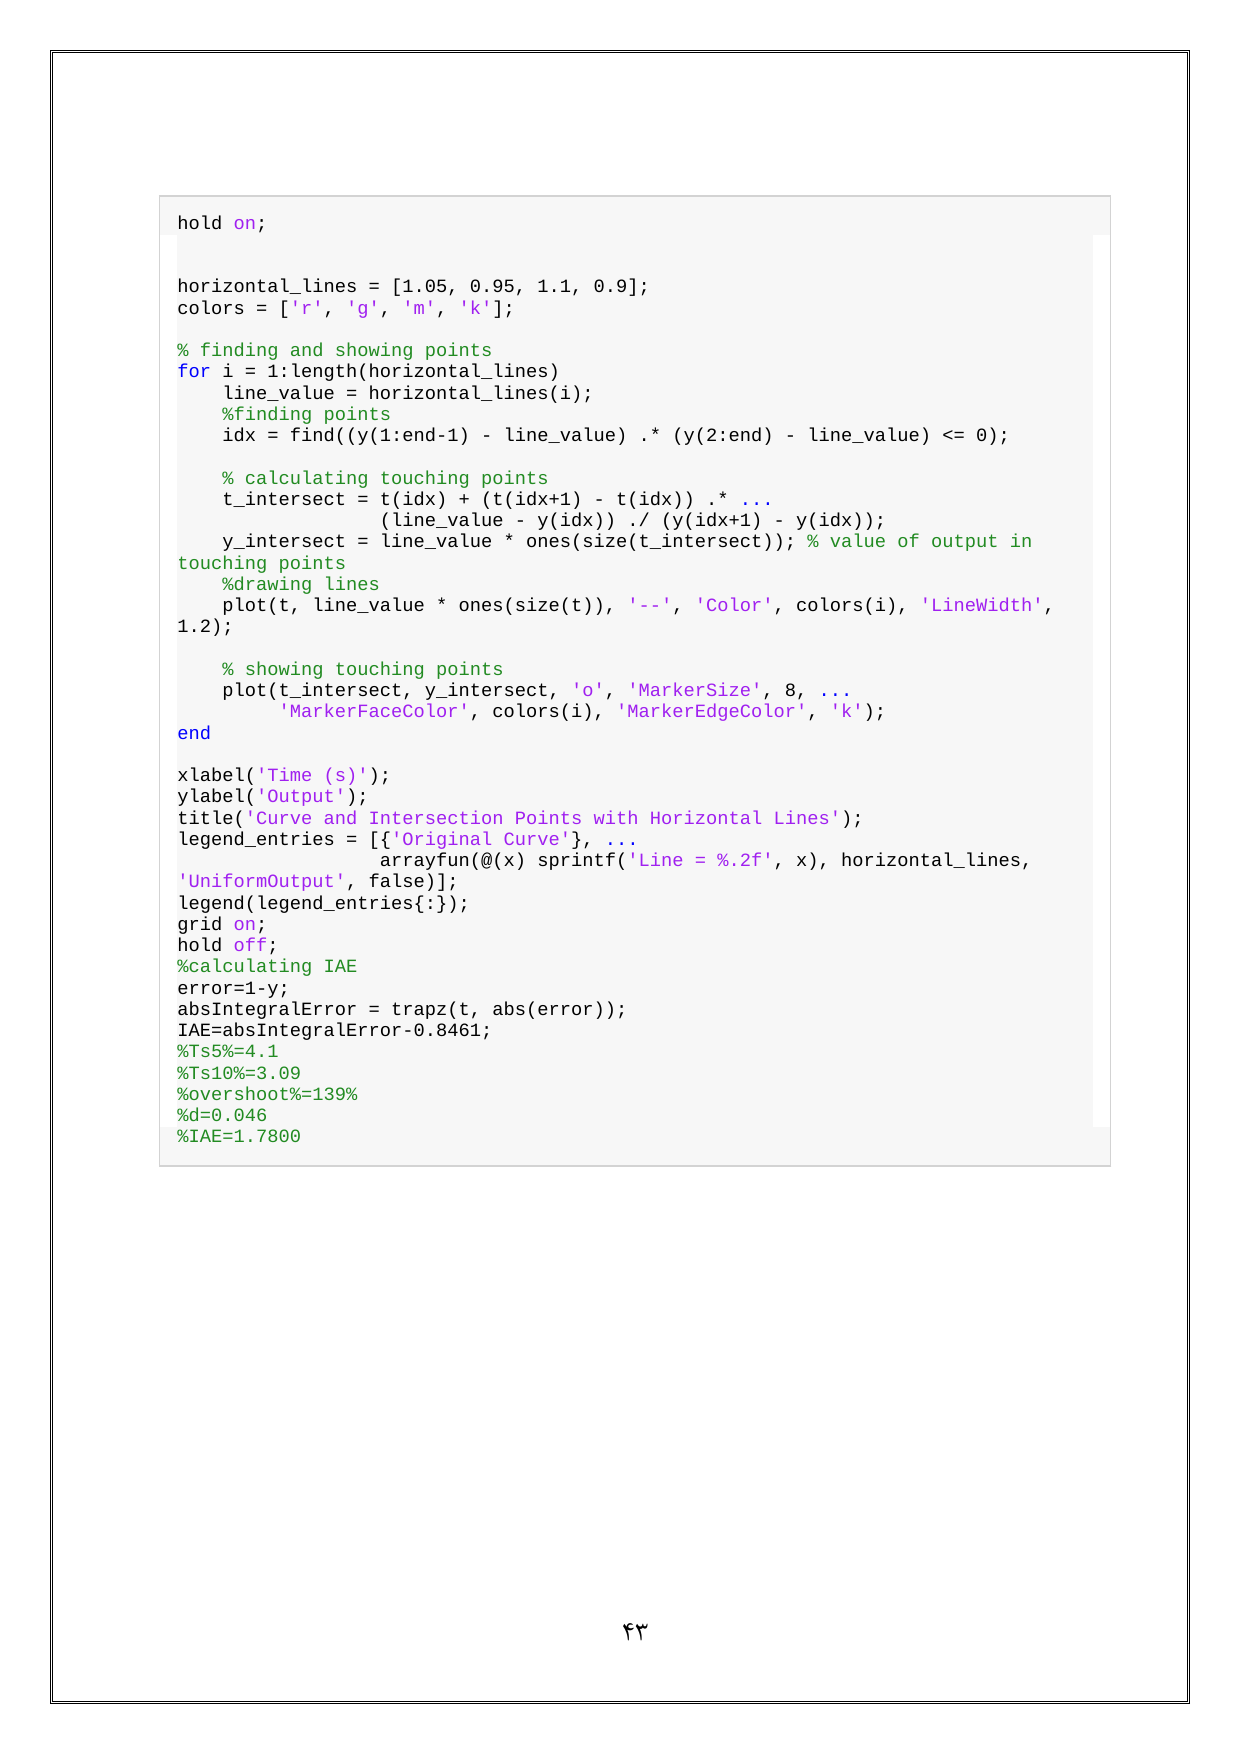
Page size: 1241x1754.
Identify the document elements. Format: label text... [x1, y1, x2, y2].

text title('Curve and Intersection Points with Horizontal Lines'); [177, 808, 1093, 830]
text legend_entries = [{'Original Curve'}, ... [177, 830, 1093, 851]
text %Ts5%=4.1 [177, 1042, 1093, 1063]
text %calculating IAE [177, 957, 1093, 978]
text % showing touching points [177, 660, 1093, 681]
text 'MarkerFaceColor', colors(i), 'MarkerEdgeColor', 'k'); [177, 702, 1093, 723]
text %finding points [177, 405, 1093, 426]
text hold off; [177, 936, 1093, 957]
text arrayfun(@(x) sprintf('Line = %.2f', x), horizontal_lines, 'UniformOutput', false)]; [177, 851, 1093, 893]
text error=1-y; [177, 978, 1093, 1000]
text %Ts10%=3.09 [177, 1063, 1093, 1085]
text % finding and showing points [177, 341, 1093, 362]
text line_value = horizontal_lines(i); [177, 383, 1093, 405]
text legend(legend_entries{:}); [177, 893, 1093, 915]
text xlabel('Time (s)'); [177, 766, 1093, 787]
text %overshoot%=139% [177, 1085, 1093, 1106]
text grid on; [177, 915, 1093, 936]
text idx = find((y(1:end-1) - line_value) .* (y(2:end) - line_value) <= 0); [177, 426, 1093, 447]
text %IAE=1.7800 [160, 1109, 1110, 1165]
text y_intersect = line_value * ones(size(t_intersect)); % value of output in touching points [177, 532, 1093, 575]
text IAE=absIntegralError-0.8461; [177, 1021, 1093, 1042]
text %drawing lines [177, 575, 1093, 596]
text t_intersect = t(idx) + (t(idx+1) - t(idx)) .* ... [177, 490, 1093, 511]
text absIntegralError = trapz(t, abs(error)); [177, 1000, 1093, 1021]
text end [177, 723, 1093, 745]
text plot(t, line_value * ones(size(t)), '--', 'Color', colors(i), 'LineWidth', 1.2); [177, 596, 1093, 638]
text % calculating touching points [177, 468, 1093, 490]
text colors = ['r', 'g', 'm', 'k']; [177, 298, 1093, 320]
text hold on; [160, 197, 1110, 235]
text horizontal_lines = [1.05, 0.95, 1.1, 0.9]; [177, 277, 1093, 298]
text plot(t_intersect, y_intersect, 'o', 'MarkerSize', 8, ... [177, 681, 1093, 702]
text (line_value - y(idx)) ./ (y(idx+1) - y(idx)); [177, 511, 1093, 532]
text for i = 1:length(horizontal_lines) [177, 362, 1093, 383]
text ylabel('Output'); [177, 787, 1093, 808]
